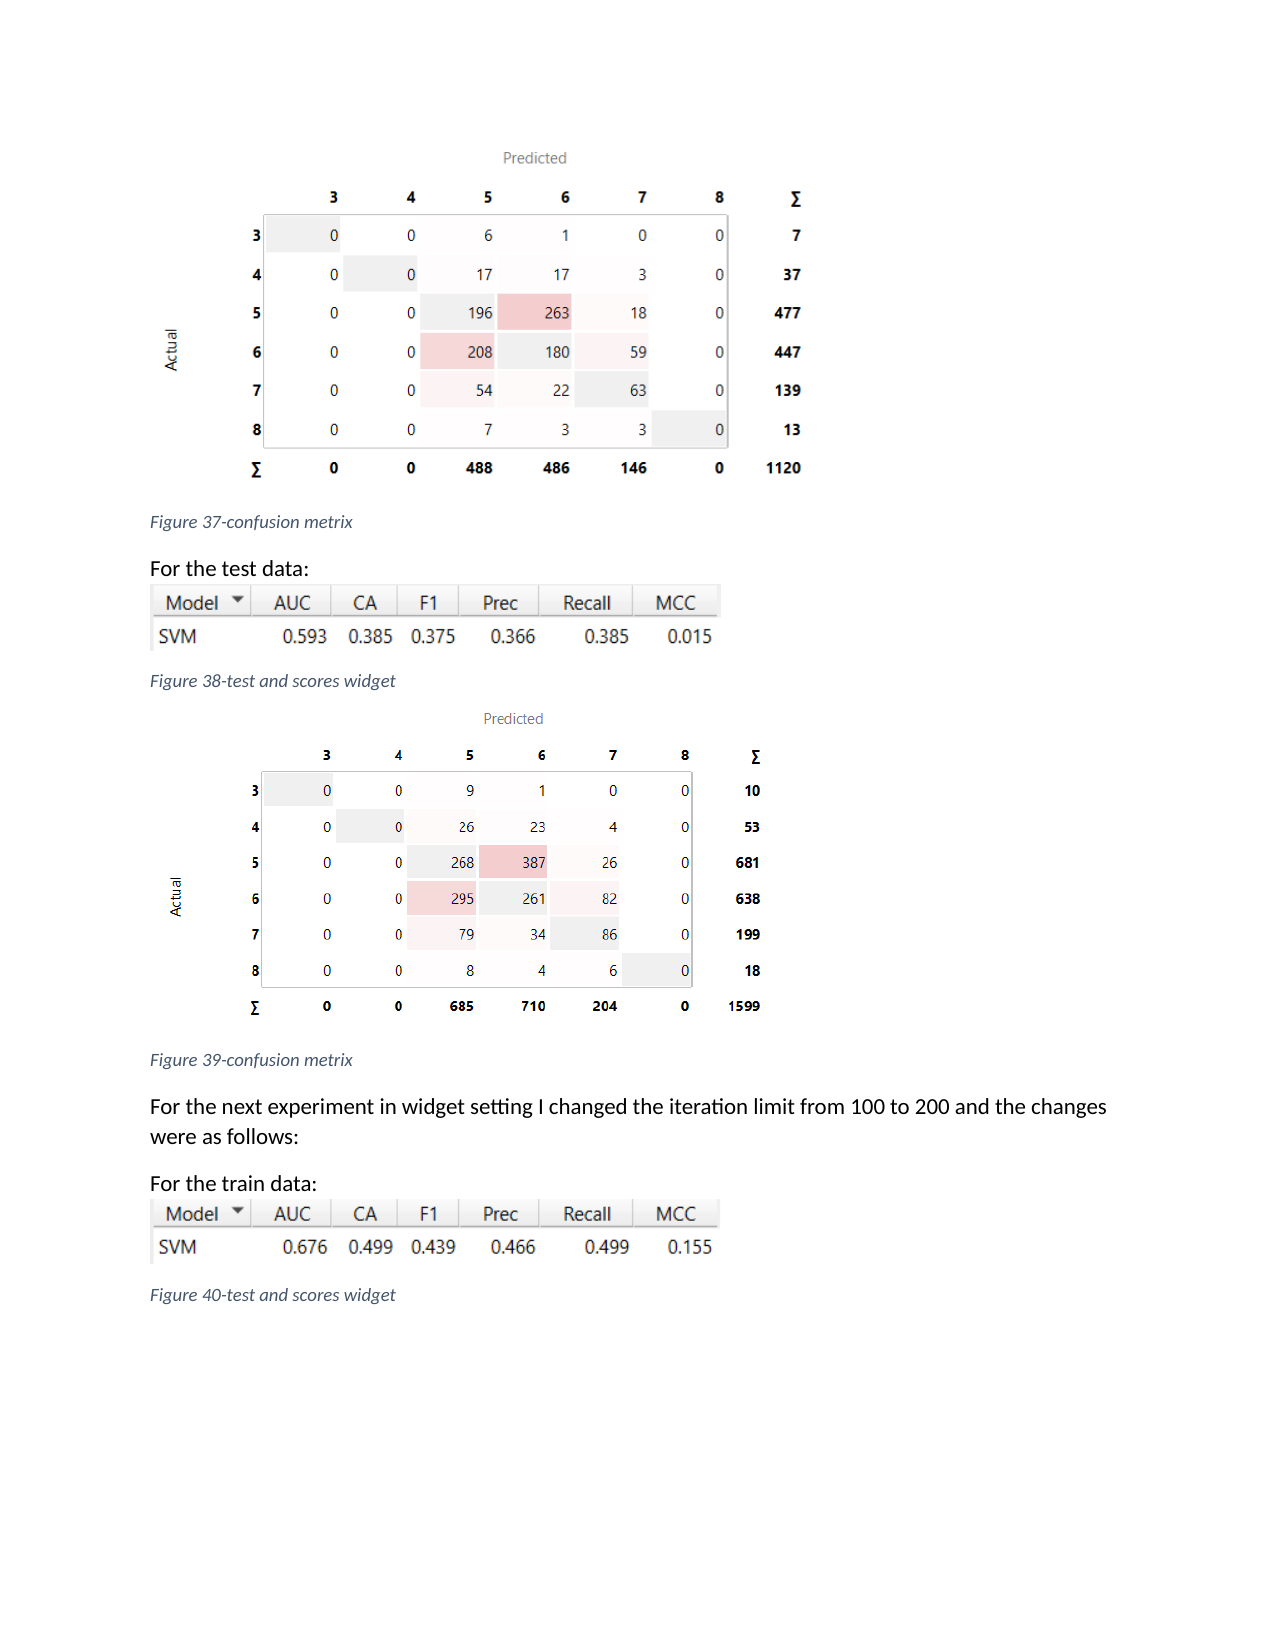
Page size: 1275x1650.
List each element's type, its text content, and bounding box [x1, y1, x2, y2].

picture [150, 1199, 721, 1264]
text Figure 37-confusion metrix [150, 510, 1125, 533]
picture [150, 150, 813, 492]
text Figure 39-confusion metrix [150, 1048, 1125, 1071]
text Figure 40-test and scores widget [150, 1283, 1125, 1306]
picture [150, 584, 722, 651]
text Figure 38-test and scores widget [150, 669, 1125, 692]
picture [150, 712, 793, 1030]
text For the next experiment in widget setting I changed the iteration limit from 100 to 200 and the changes were as follows: [150, 1092, 1125, 1150]
